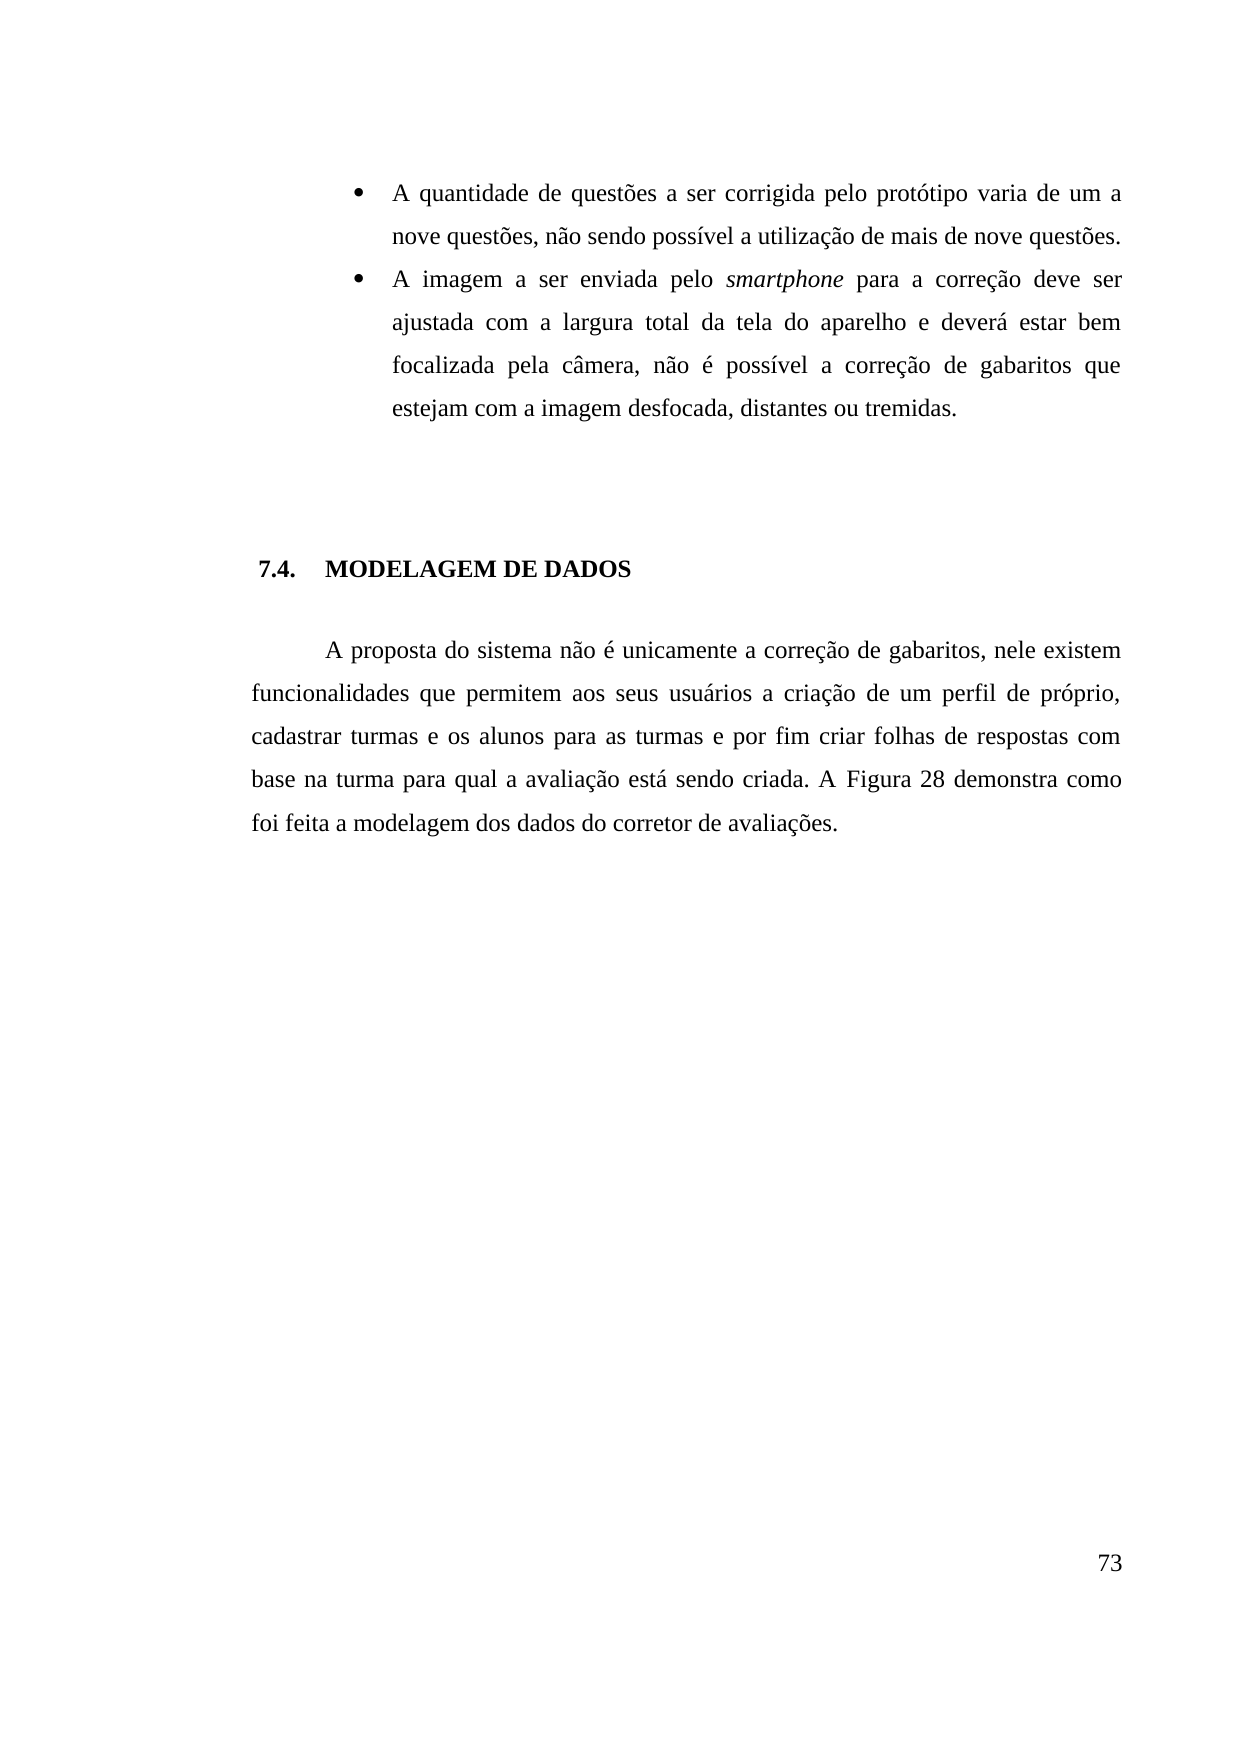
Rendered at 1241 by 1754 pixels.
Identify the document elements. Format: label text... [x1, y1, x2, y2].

list A imagem a ser enviada pelo smartphone para a correção deve ser ajustada com a largura total da tela do aparelho e deverá estar bem focalizada pela câmera, não é possível a correção de gabaritos que estejam com a imagem desfocada, distantes ou tremidas. [354, 264, 1122, 422]
subtitle MODELAGEM DE DADOS [258, 554, 1122, 583]
list A quantidade de questões a ser corrigida pelo protótipo varia de um a nove questões, não sendo possível a utilização de mais de nove questões. [354, 178, 1122, 249]
